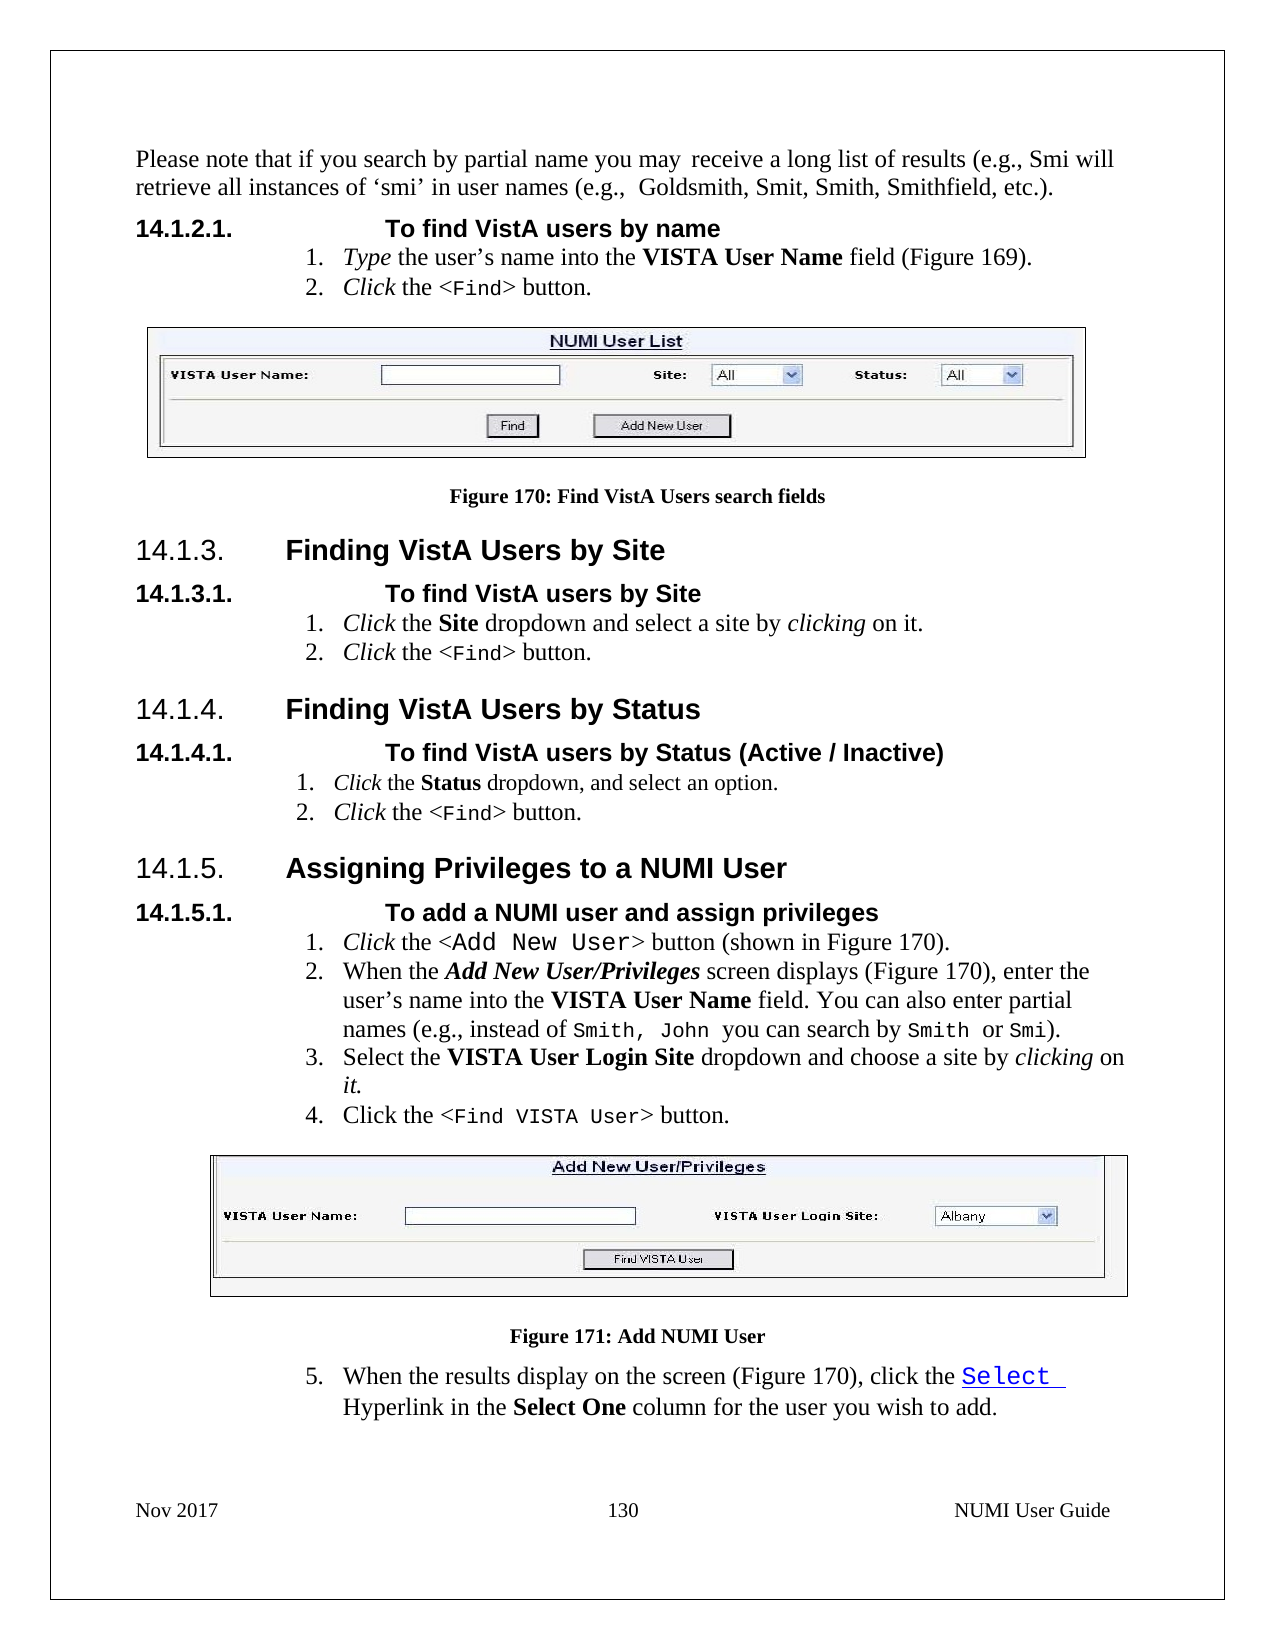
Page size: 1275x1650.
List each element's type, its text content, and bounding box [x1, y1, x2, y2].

text Please note that if you search by partial name you may receive a long list of results (e.g., Smi will retrieve all instances of ‘smi’ in user names (e.g., Goldsmith, Smit, Smith, Smithfield, etc.). [135, 144, 1118, 201]
subtitle Finding VistA Users by Site [135, 533, 1139, 567]
subtitle To find VistA users by name [135, 214, 1139, 242]
text Figure : Add NUMI User [135, 1324, 1139, 1348]
list Select the VISTA User Login Site dropdown and choose a site by clicking on it. [305, 1044, 1139, 1099]
list Type the user’s name into the VISTA User Name field (Figure 169). [305, 242, 1139, 271]
list Click the Status dropdown, and select an option. [296, 767, 1139, 796]
picture [211, 1156, 1125, 1296]
subtitle To find VistA users by Site [135, 579, 1139, 608]
subtitle Finding VistA Users by Status [135, 692, 1139, 726]
list Click the <Find> button. [305, 272, 1139, 301]
list Click the <Add New User> button (shown in Figure 170). [305, 927, 1139, 956]
subtitle Assigning Privileges to a NUMI User [135, 852, 1139, 885]
subtitle To add a NUMI user and assign privileges [135, 898, 1139, 926]
list When the results display on the screen (Figure 170), click the Select Hyperlink in the Select One column for the user you wish to add. [305, 1361, 1139, 1421]
text Figure : Find VistA Users search fields [135, 484, 1139, 508]
list When the Add New User/Privileges screen displays (Figure 170), enter the user’s name into the VISTA User Name field. You can also enter partial names (e.g., instead of Smith, John you can search by Smith or Smi). [305, 956, 1096, 1043]
list Click the <Find VISTA User> button. [305, 1100, 1139, 1129]
picture [148, 328, 1083, 457]
list Click the Site dropdown and select a site by clicking on it. [305, 608, 1139, 637]
subtitle To find VistA users by Status (Active / Inactive) [135, 738, 1139, 767]
list Click the <Find> button. [305, 637, 1139, 667]
list Click the <Find> button. [296, 797, 1139, 827]
